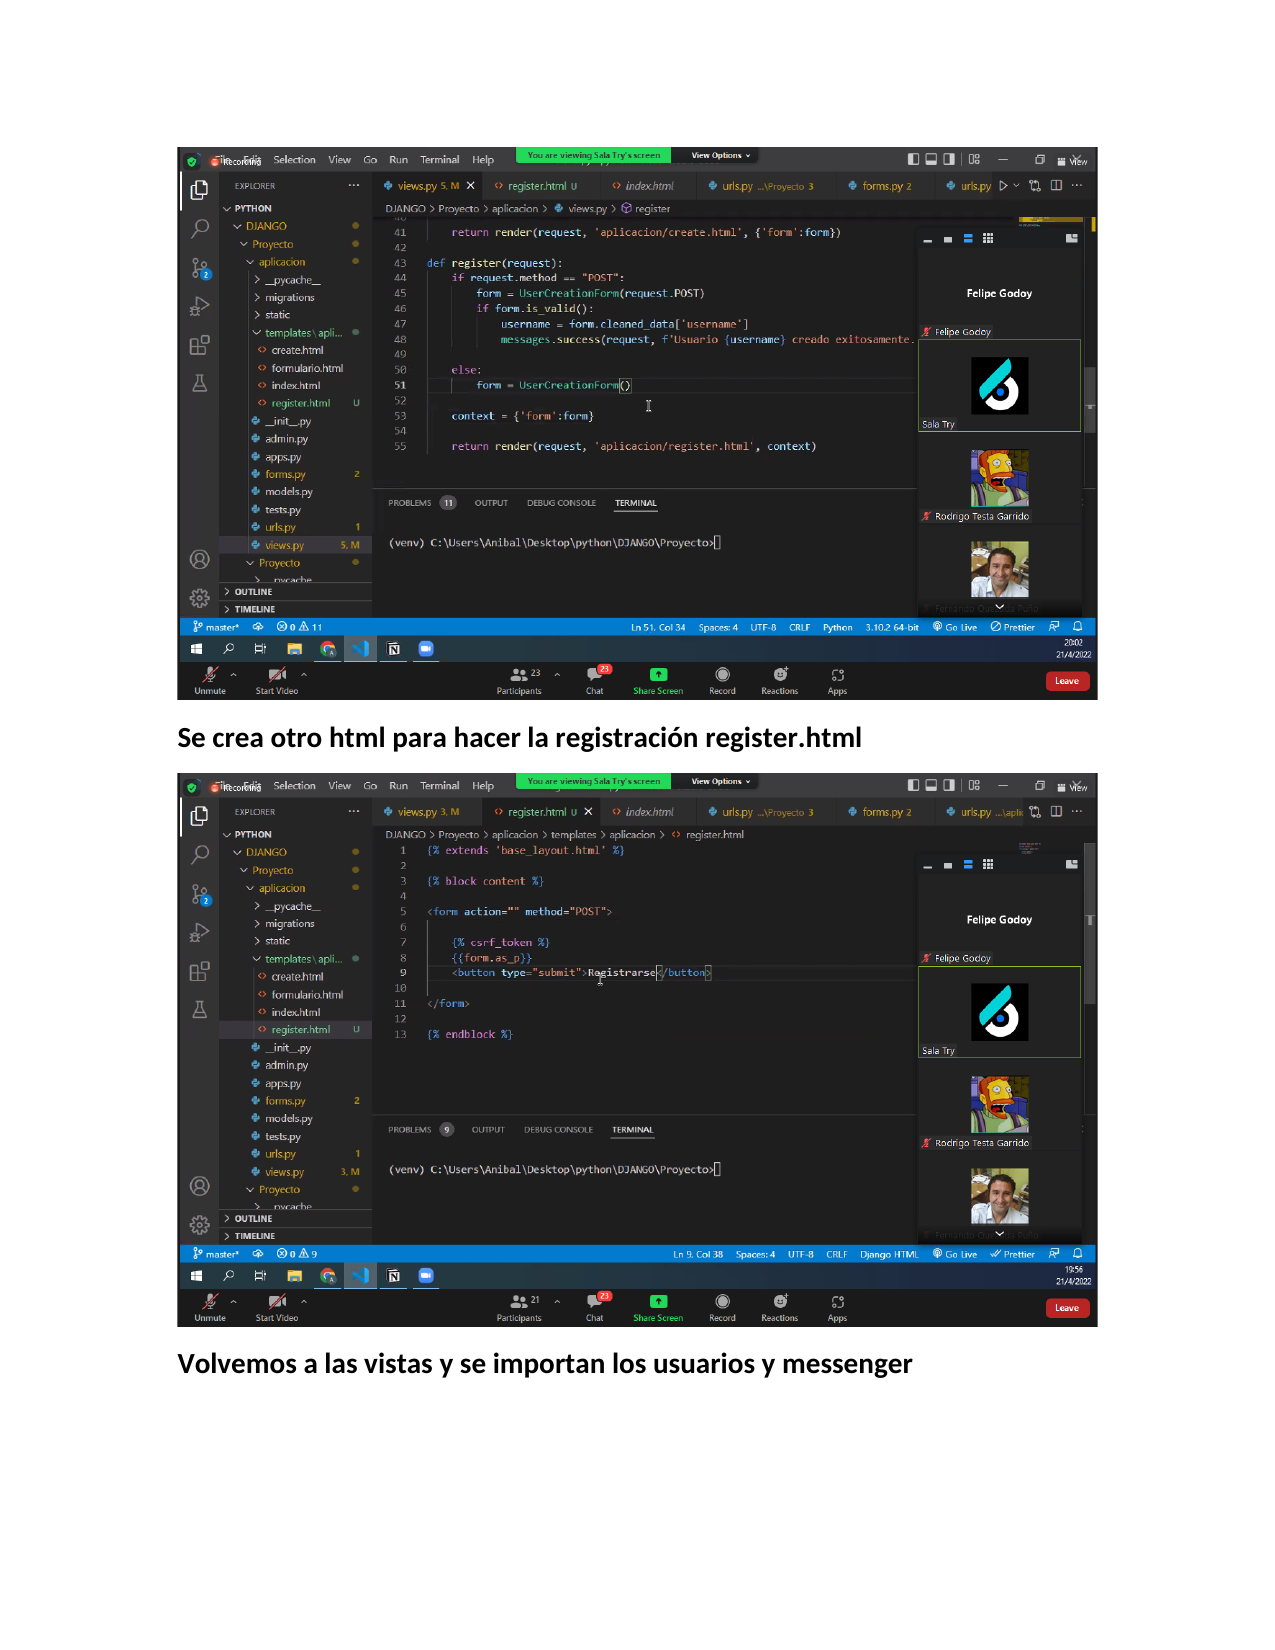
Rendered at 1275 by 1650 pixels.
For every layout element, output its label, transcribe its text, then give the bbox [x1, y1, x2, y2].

picture [177, 773, 1098, 1327]
text Se crea otro html para hacer la registración register.html [177, 719, 1098, 754]
picture [177, 147, 1098, 700]
text Volvemos a las vistas y se importan los usuarios y messenger [177, 1345, 1098, 1381]
